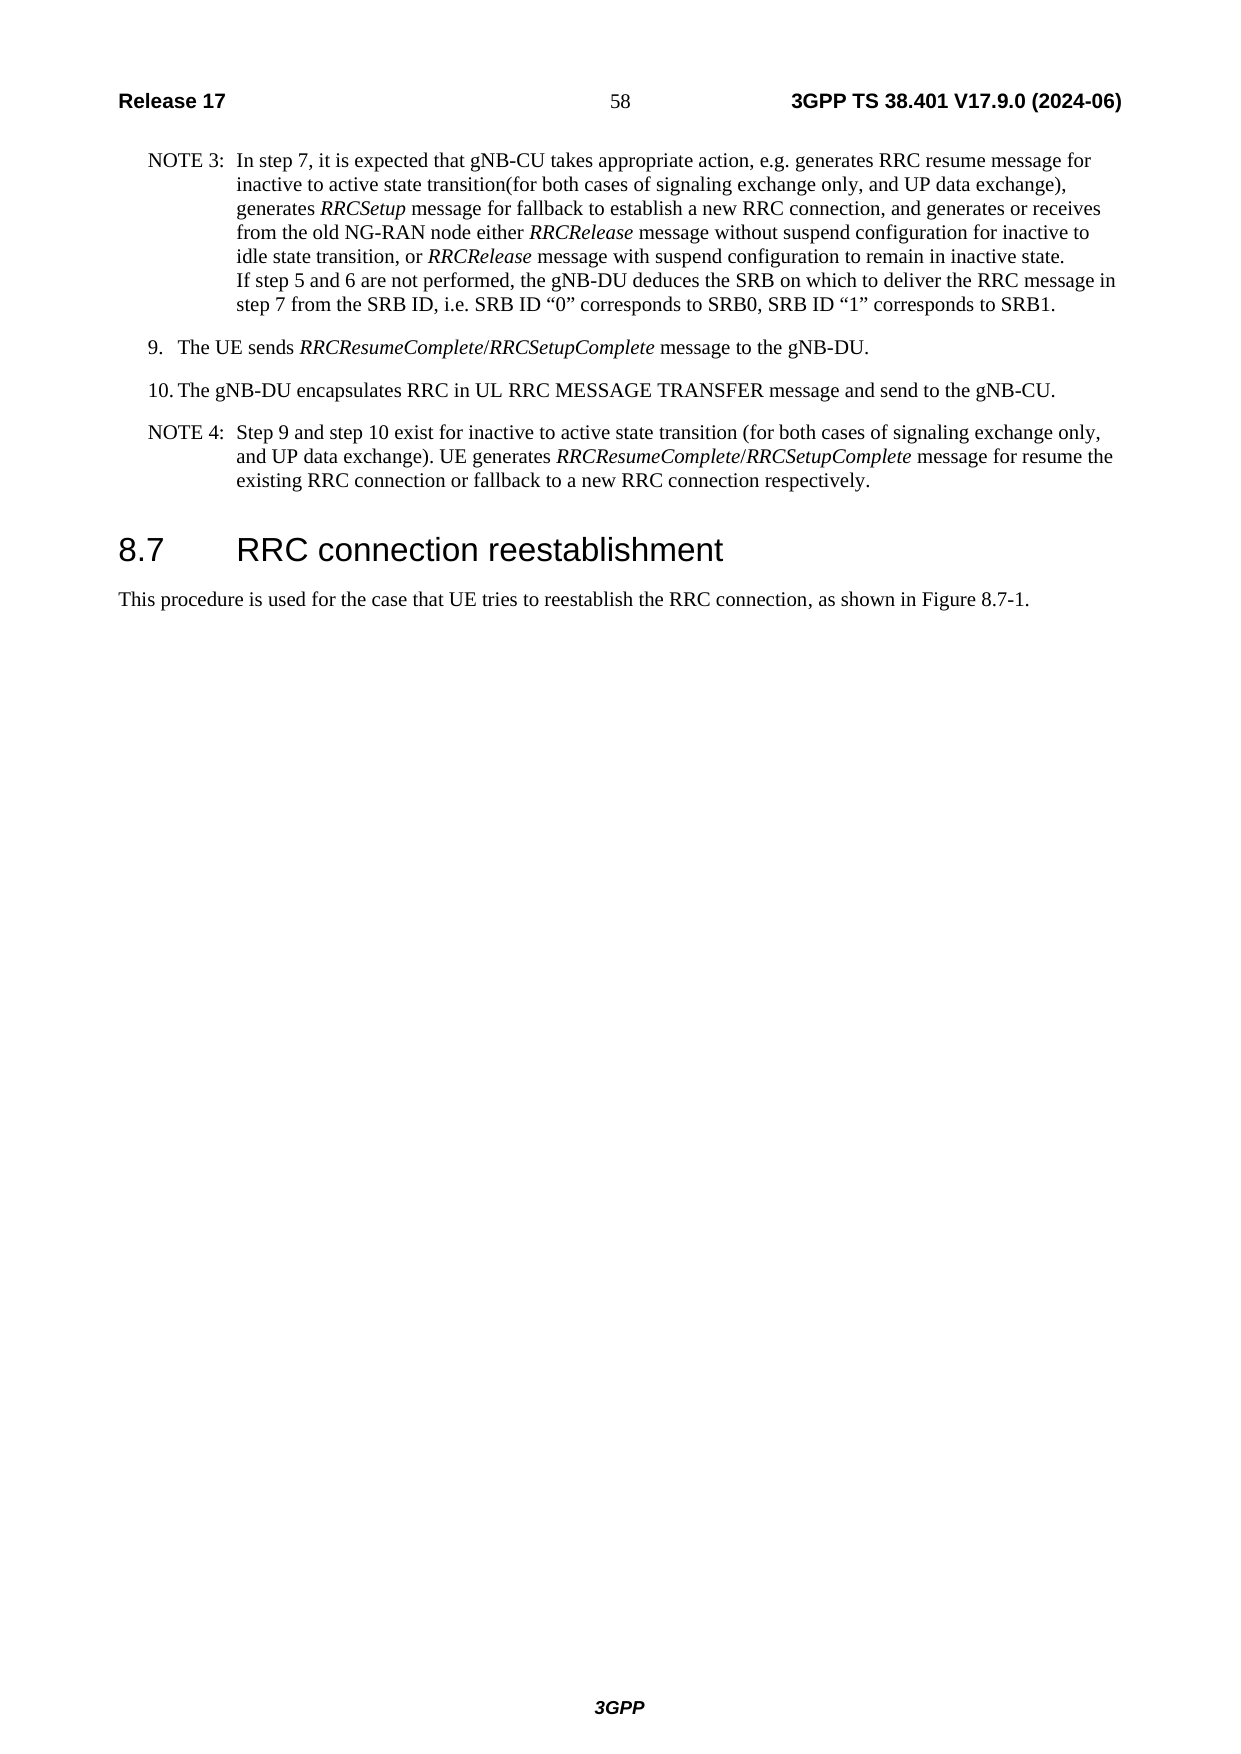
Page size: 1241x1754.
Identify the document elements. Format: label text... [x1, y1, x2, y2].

text NOTE 4: Step 9 and step 10 exist for inactive to active state transition (for both cases of signaling exchange only, and UP data exchange). UE generates RRCResumeComplete/RRCSetupComplete message for resume the existing RRC connection or fallback to a new RRC connection respectively. [148, 420, 1122, 492]
text 9. The UE sends RRCResumeComplete/RRCSetupComplete message to the gNB-DU. [148, 335, 1122, 359]
text NOTE 3: In step 7, it is expected that gNB-CU takes appropriate action, e.g. generates RRC resume message for inactive to active state transition(for both cases of signaling exchange only, and UP data exchange), generates RRCSetup message for fallback to establish a new RRC connection, and generates or receives from the old NG-RAN node either RRCRelease message without suspend configuration for inactive to idle state transition, or RRCRelease message with suspend configuration to remain in inactive state. If step 5 and 6 are not performed, the gNB-DU deduces the SRB on which to deliver the RRC message in step 7 from the SRB ID, i.e. SRB ID “0” corresponds to SRB0, SRB ID “1” corresponds to SRB1. [148, 147, 1122, 316]
text This procedure is used for the case that UE tries to reestablish the RRC connection, as shown in Figure 8.7-1. [118, 587, 1122, 611]
text 10. The gNB-DU encapsulates RRC in UL RRC MESSAGE TRANSFER message and send to the gNB-CU. [148, 377, 1122, 402]
subtitle 8.7 RRC connection reestablishment [118, 530, 1122, 568]
